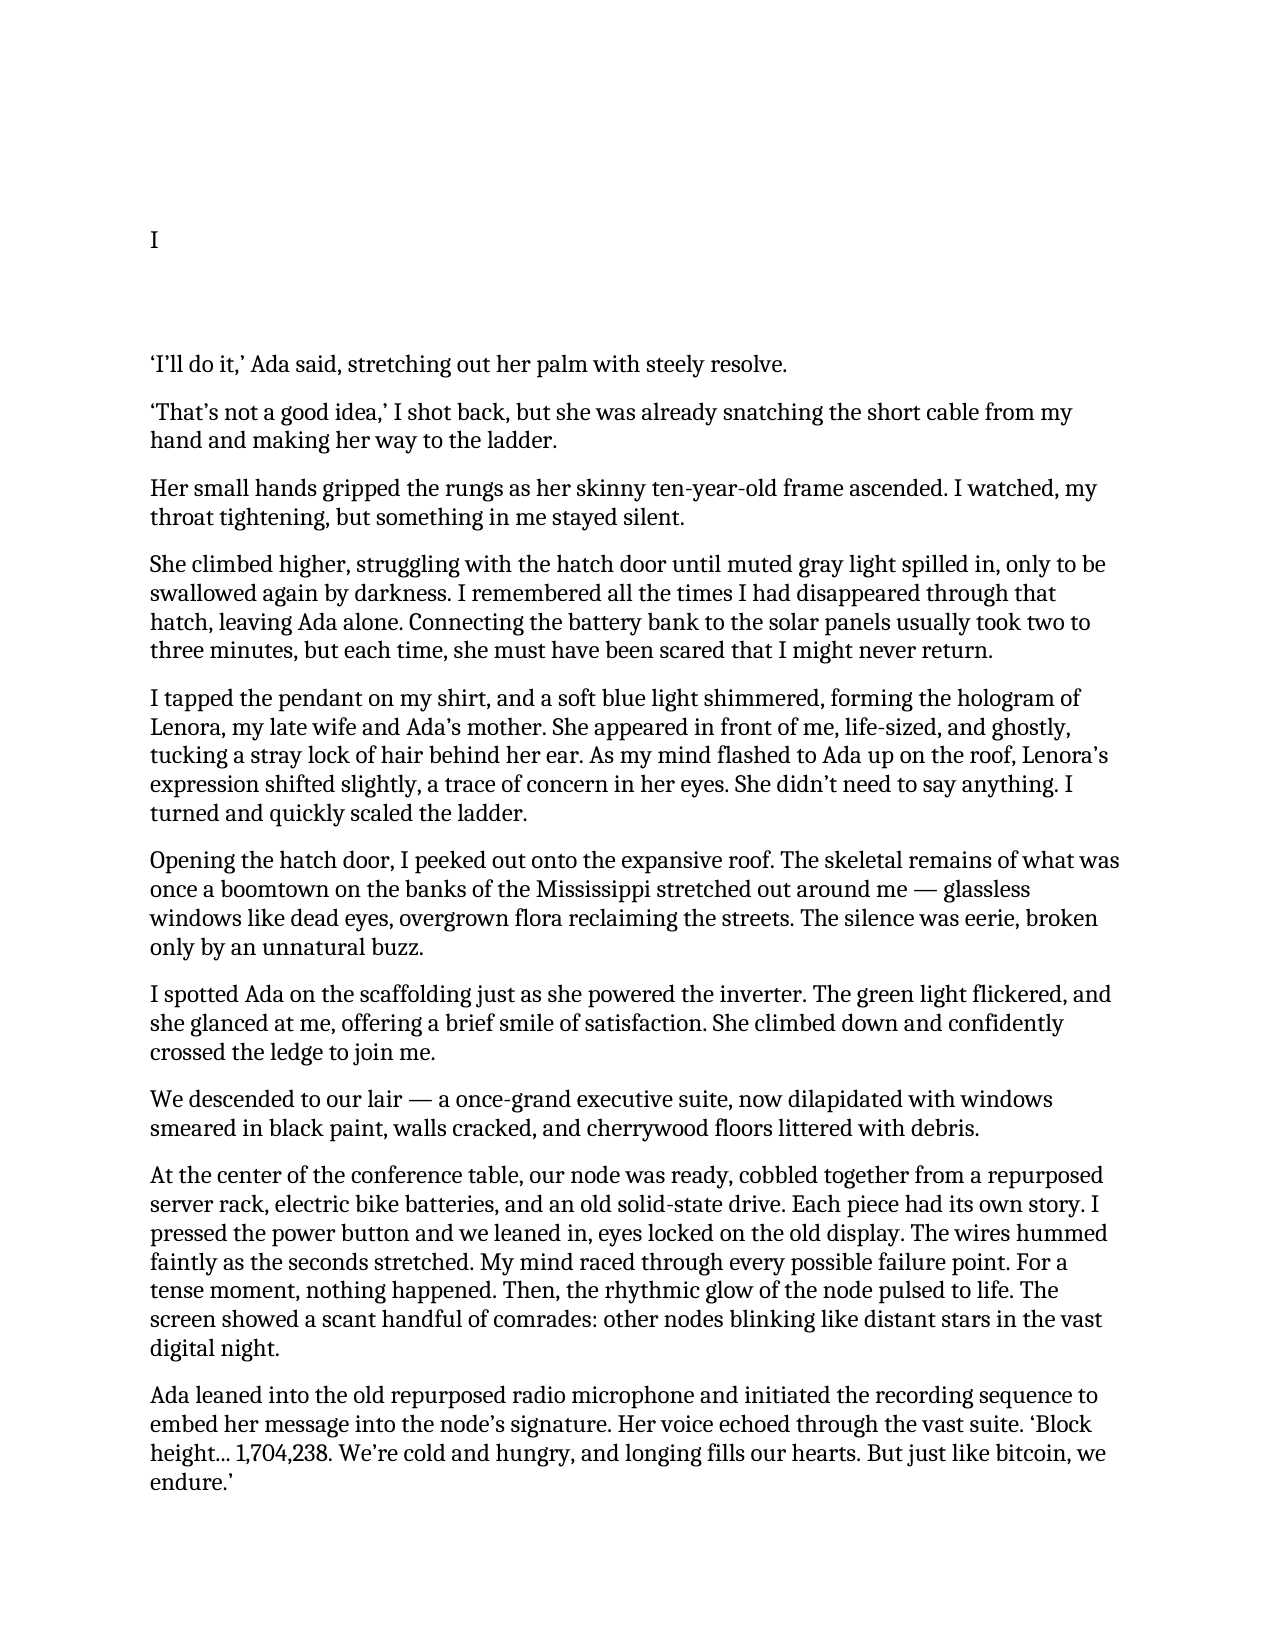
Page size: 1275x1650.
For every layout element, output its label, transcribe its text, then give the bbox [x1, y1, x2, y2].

text At the center of the conference table, our node was ready, cobbled together from a repurposed server rack, electric bike batteries, and an old solid-state drive. Each piece had its own story. I pressed the power button and we leaned in, eyes locked on the old display. The wires hummed faintly as the seconds stretched. My mind raced through every possible failure point. For a tense moment, nothing happened. Then, the rhythmic glow of the node pulsed to life. The screen showed a scant handful of comrades: other nodes blinking like distant stars in the vast digital night. [150, 1161, 1125, 1362]
text I [150, 226, 1125, 255]
text I tapped the pendant on my shirt, and a soft blue light shimmered, forming the hologram of Lenora, my late wife and Ada’s mother. She appeared in front of me, life-sized, and ghostly, tucking a stray lock of hair behind her ear. As my mind flashed to Ada up on the roof, Lenora’s expression shifted slightly, a trace of concern in her eyes. She didn’t need to say anything. I turned and quickly scaled the ladder. [150, 684, 1125, 827]
text I spotted Ada on the scaffolding just as she powered the inverter. The green light flickered, and she glanced at me, offering a brief smile of satisfaction. She climbed down and confidently crossed the ledge to join me. [150, 980, 1125, 1066]
text ‘That’s not a good idea,’ I shot back, but she was already snatching the short cable from my hand and making her way to the ladder. [150, 397, 1125, 455]
text Her small hands gripped the rungs as her skinny ten-year-old frame ascended. I watched, my throat tightening, but something in me stayed silent. [150, 474, 1125, 531]
text Opening the hatch door, I peeked out onto the expansive roof. The skeletal remains of what was once a boomtown on the banks of the Mississippi stretched out around me — glassless windows like dead eyes, overgrown flora reclaiming the streets. The silence was eerie, broken only by an unnatural buzz. [150, 846, 1125, 961]
text We descended to our lair — a once-grand executive suite, now dilapidated with windows smeared in black paint, walls cracked, and cherrywood floors littered with debris. [150, 1085, 1125, 1142]
text ‘I’ll do it,’ Ada said, stretching out her palm with steely resolve. [150, 350, 1125, 379]
text She climbed higher, struggling with the hatch door until muted gray light spilled in, only to be swallowed again by darkness. I remembered all the times I had disappeared through that hatch, leaving Ada alone. Connecting the battery bank to the solar panels usually took two to three minutes, but each time, she must have been scared that I might never return. [150, 550, 1125, 665]
text Ada leaned into the old repurposed radio microphone and initiated the recording sequence to embed her message into the node’s signature. Her voice echoed through the vast suite. ‘Block height... 1,704,238. We’re cold and hungry, and longing fills our hearts. But just like bitcoin, we endure.’ [150, 1381, 1125, 1496]
